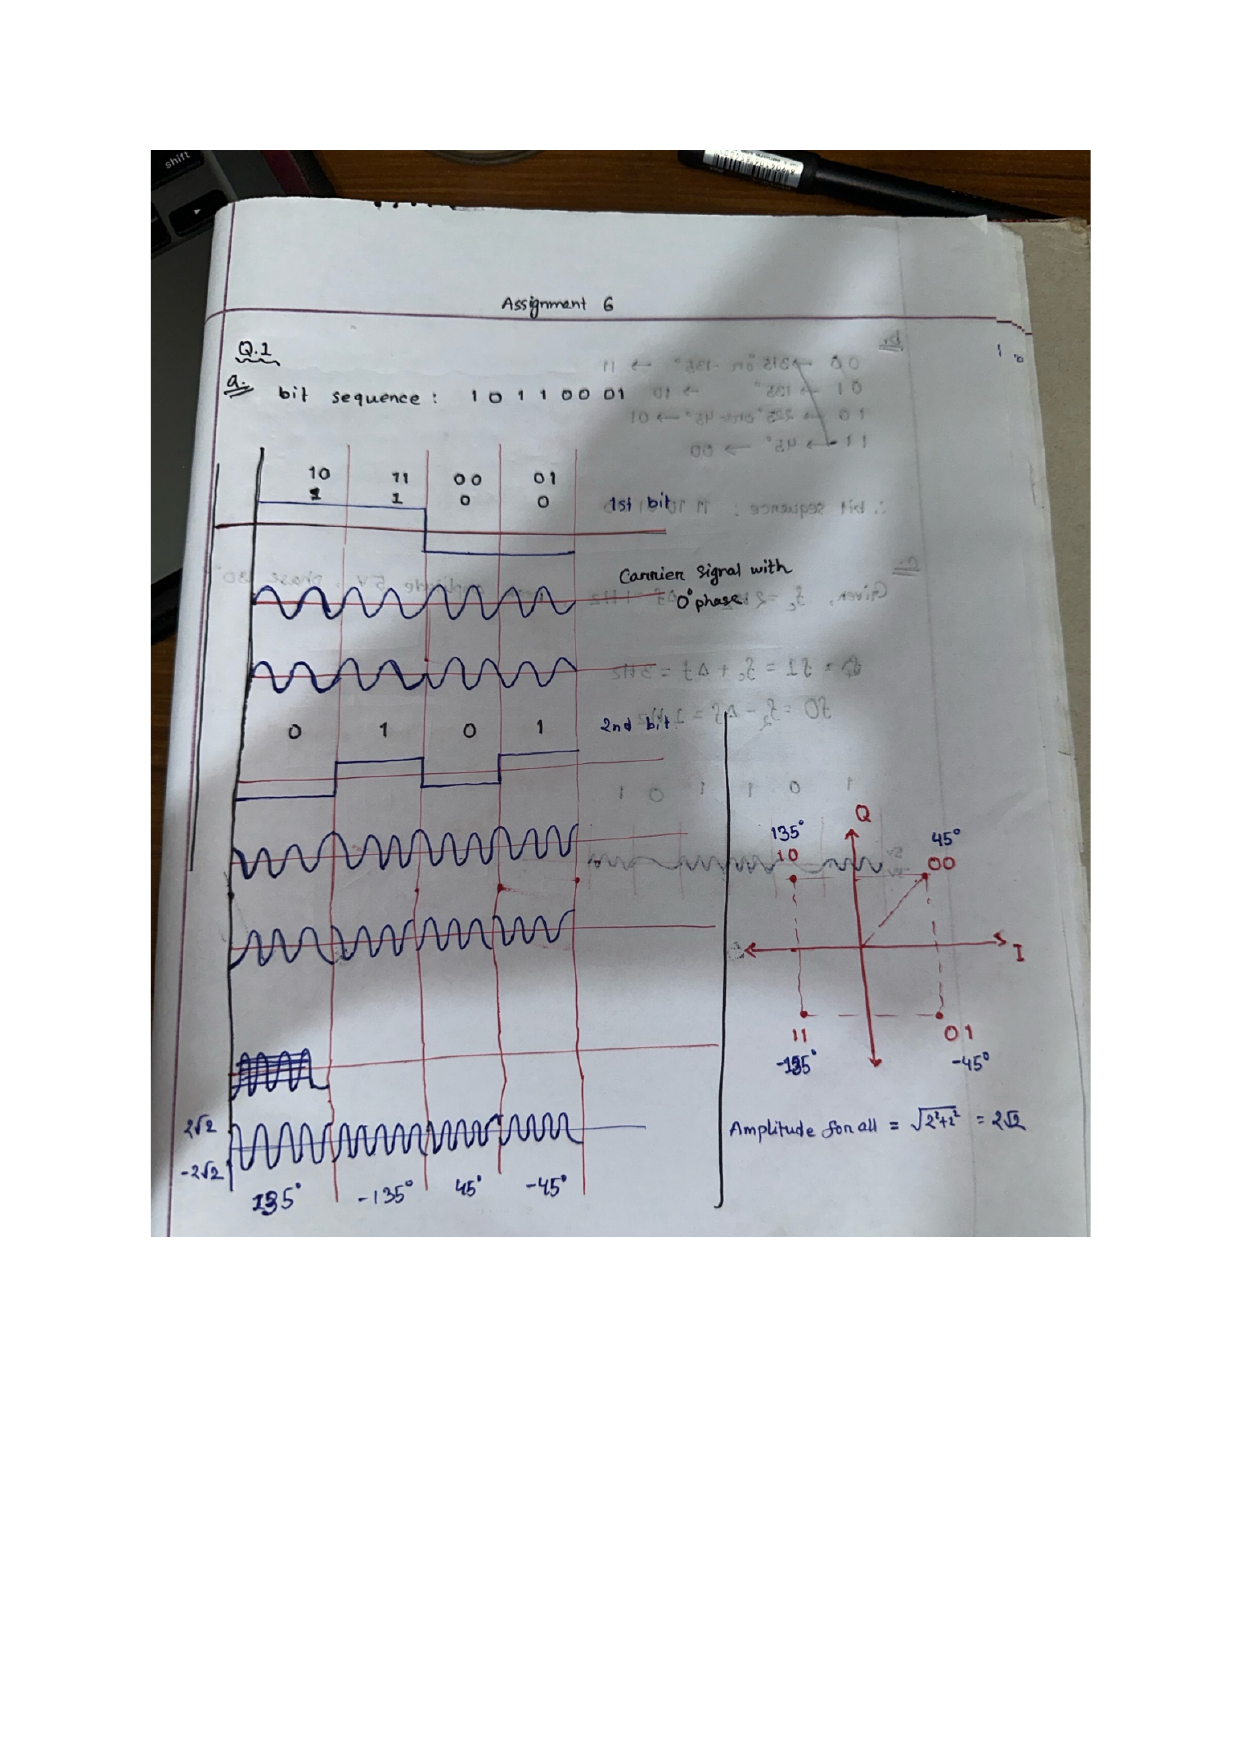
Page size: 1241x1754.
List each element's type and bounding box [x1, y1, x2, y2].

picture [152, 151, 1091, 1237]
